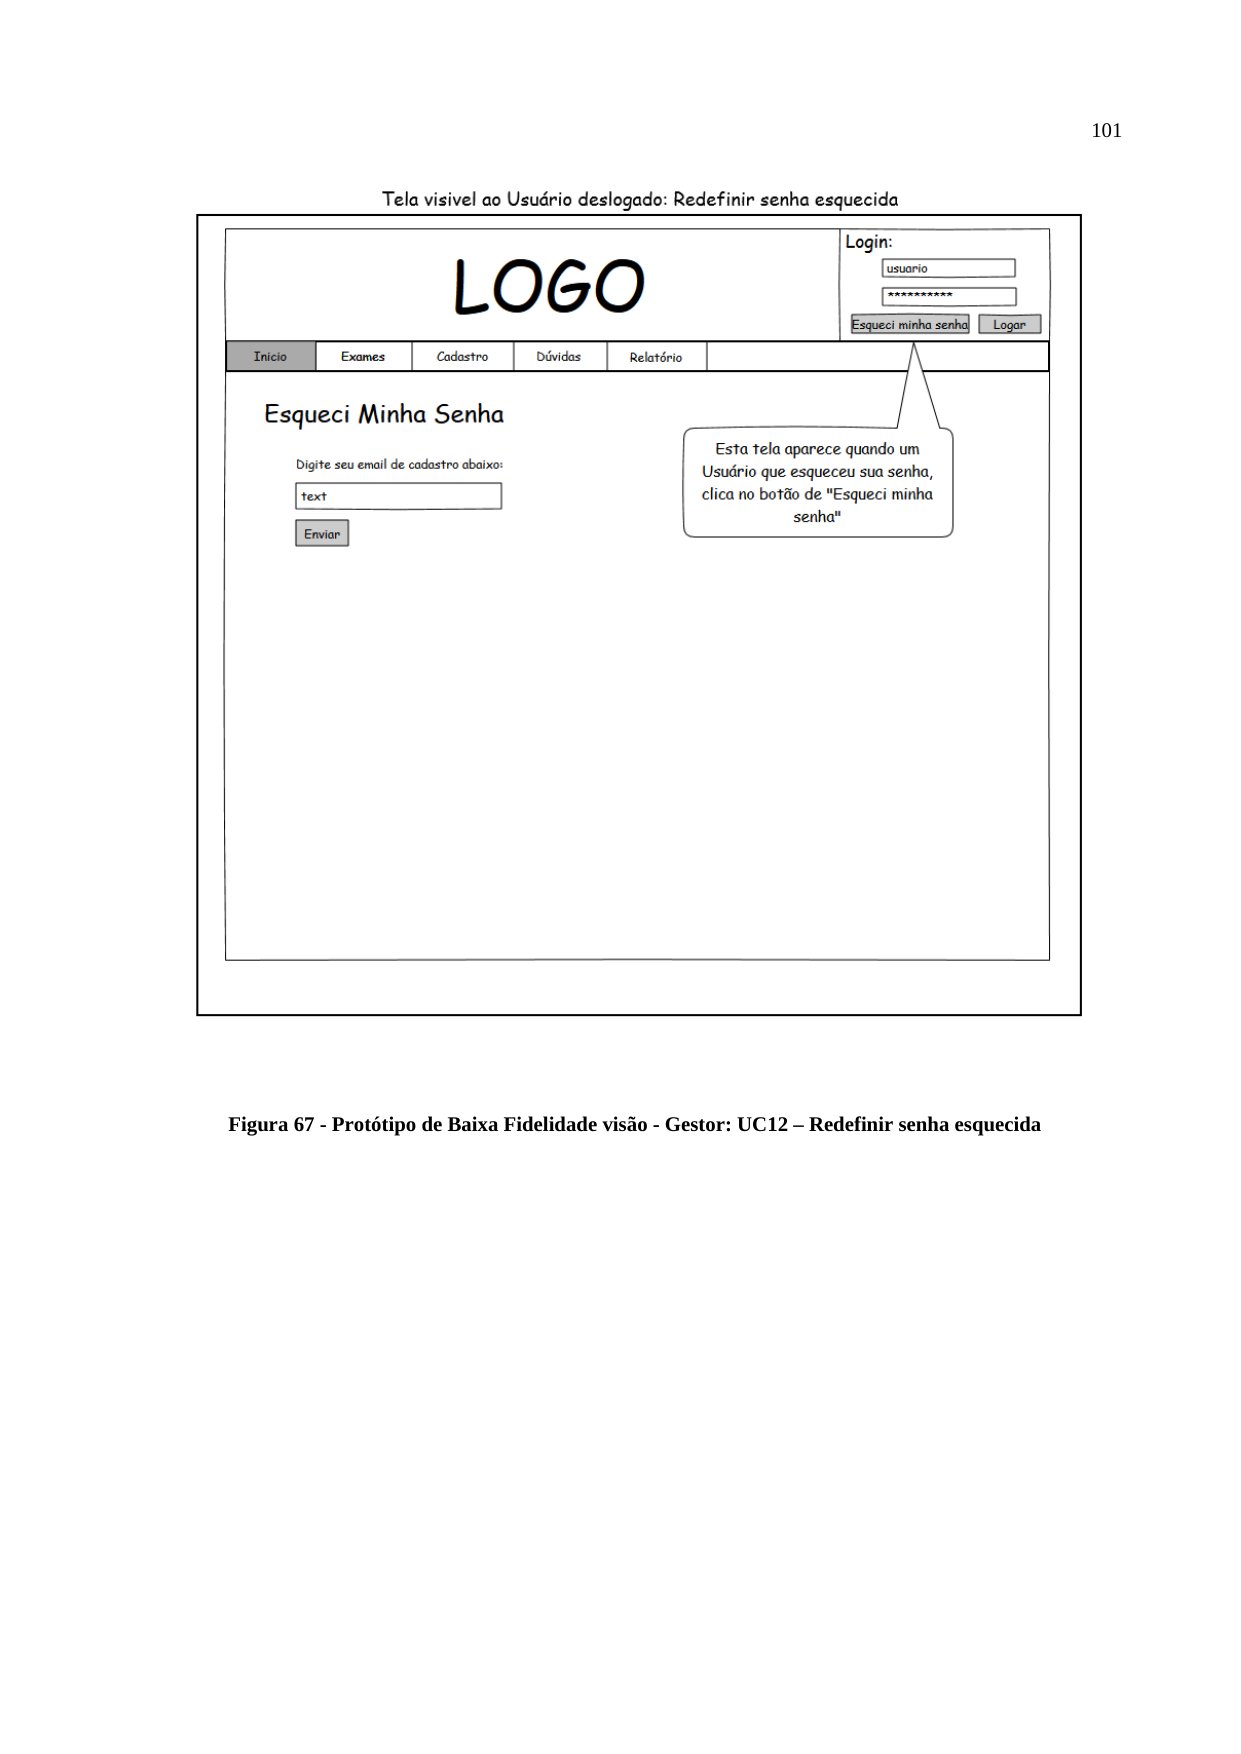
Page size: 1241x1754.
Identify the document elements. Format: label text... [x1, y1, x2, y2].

picture [147, 177, 1122, 1085]
